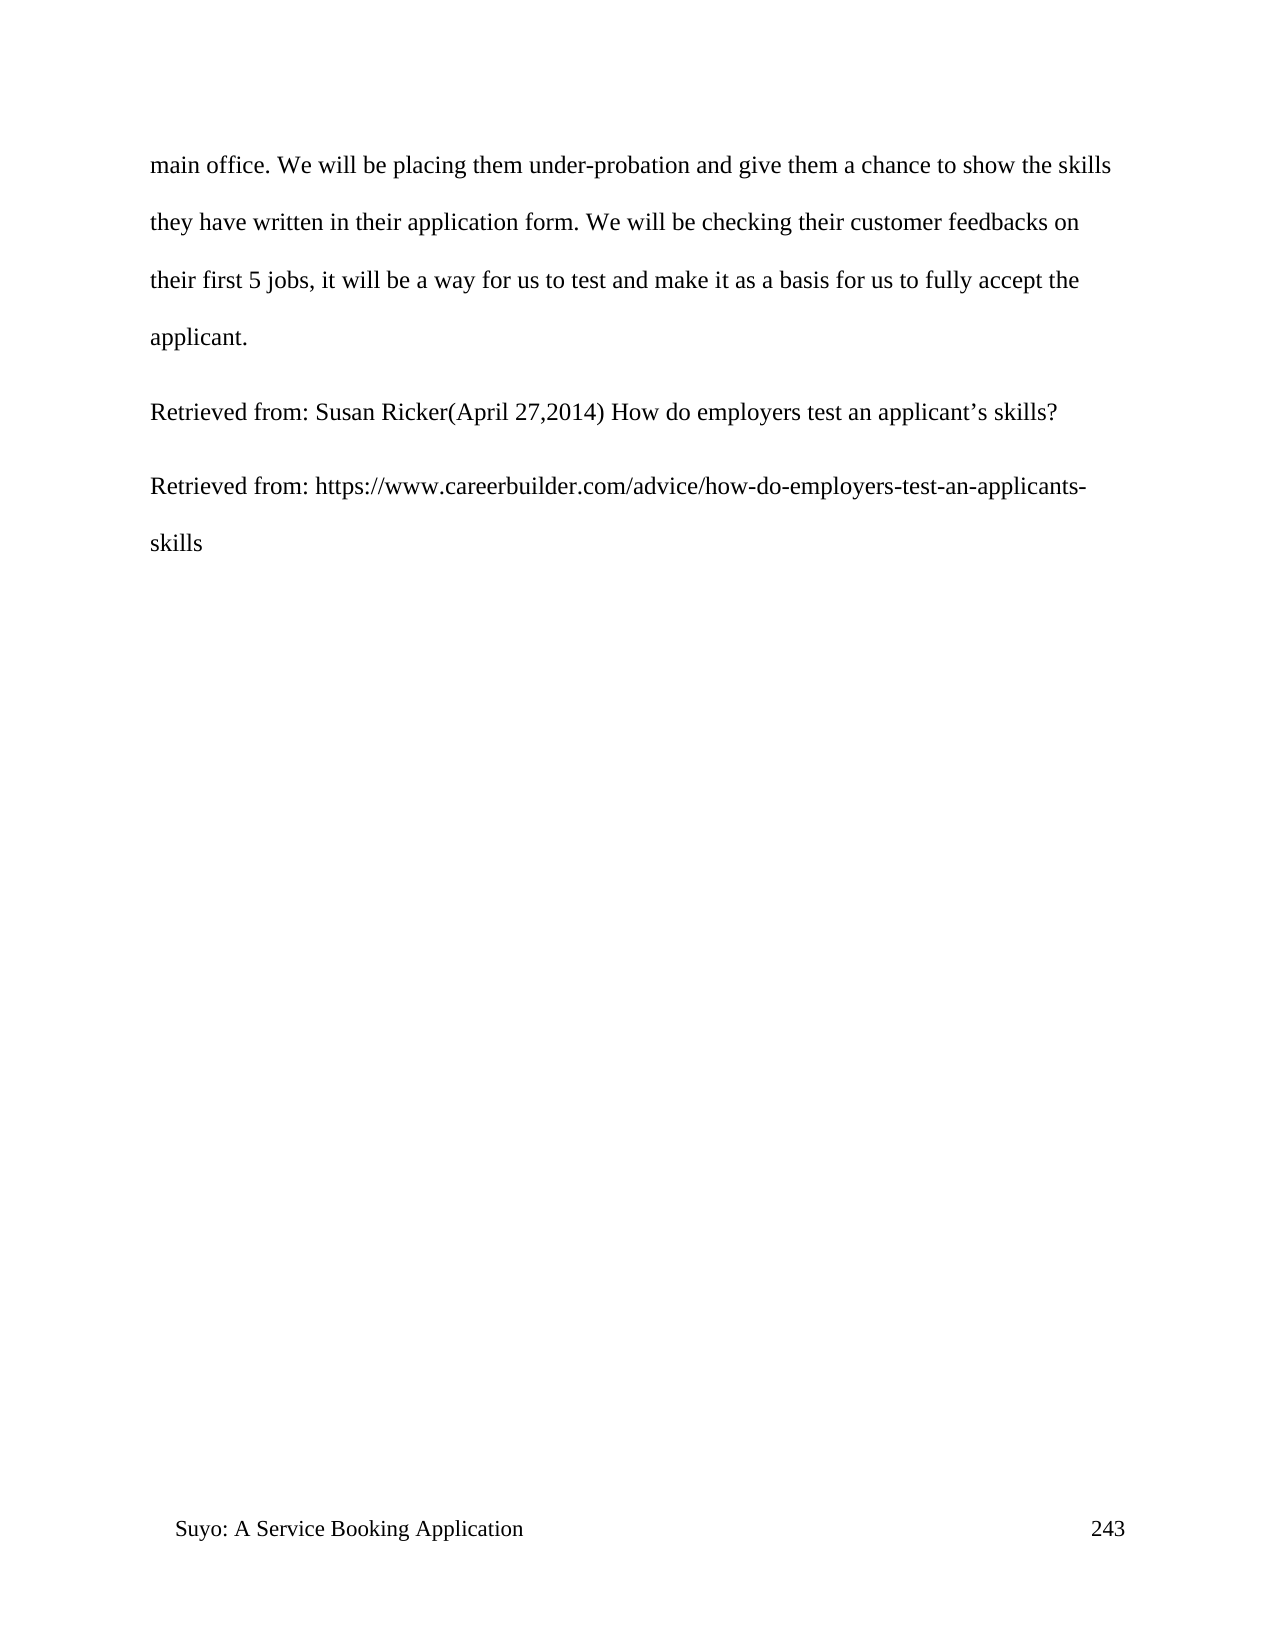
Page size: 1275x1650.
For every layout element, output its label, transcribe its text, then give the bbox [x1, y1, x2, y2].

text Retrieved from: https://www.careerbuilder.com/advice/how-do-employers-test-an-applicants-skills [150, 471, 1125, 557]
text Retrieved from: Susan Ricker(April 27,2014) How do employers test an applicant’s skills? [150, 397, 1125, 425]
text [150, 150, 1125, 351]
